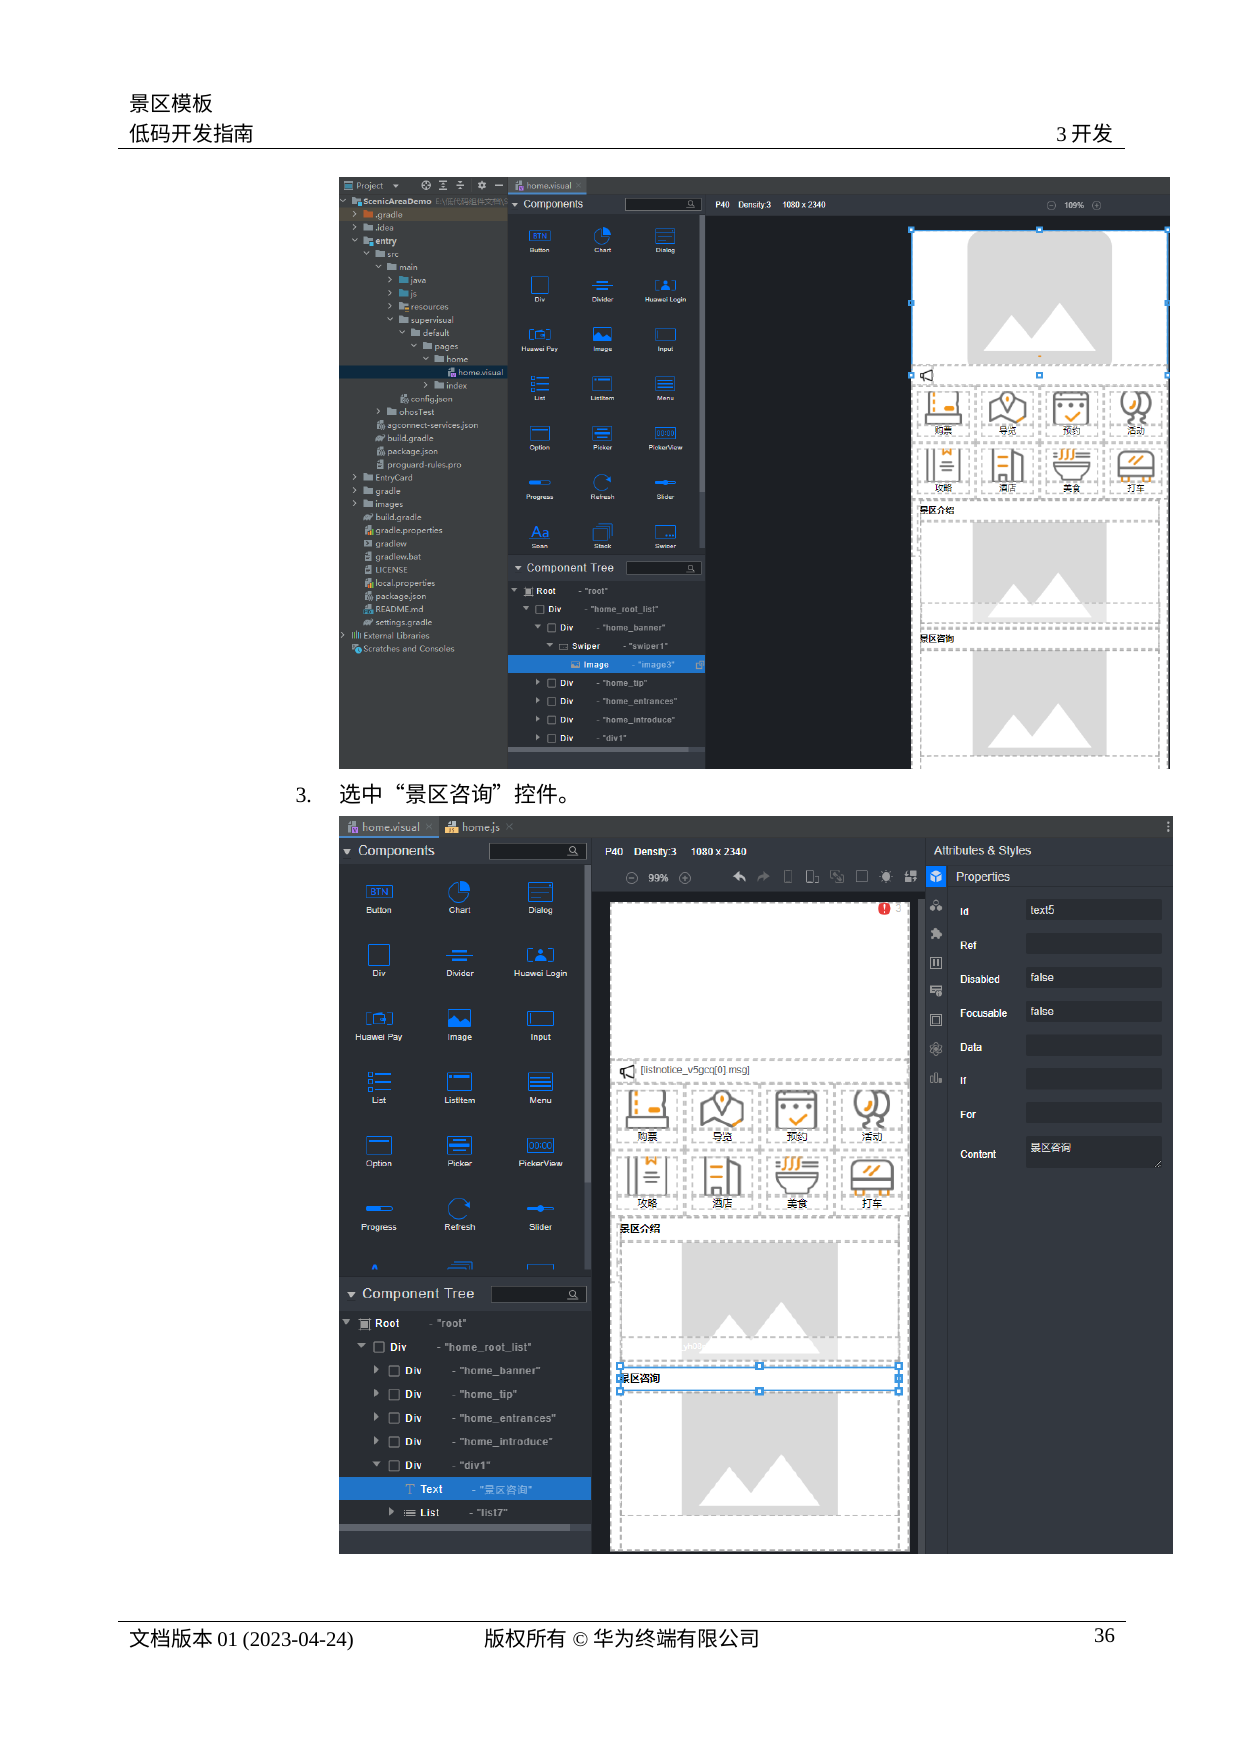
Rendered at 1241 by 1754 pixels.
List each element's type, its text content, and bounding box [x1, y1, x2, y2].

list 选中“景区咨询”控件。 [295, 777, 1122, 808]
picture [339, 816, 1173, 1554]
picture [339, 177, 1170, 769]
